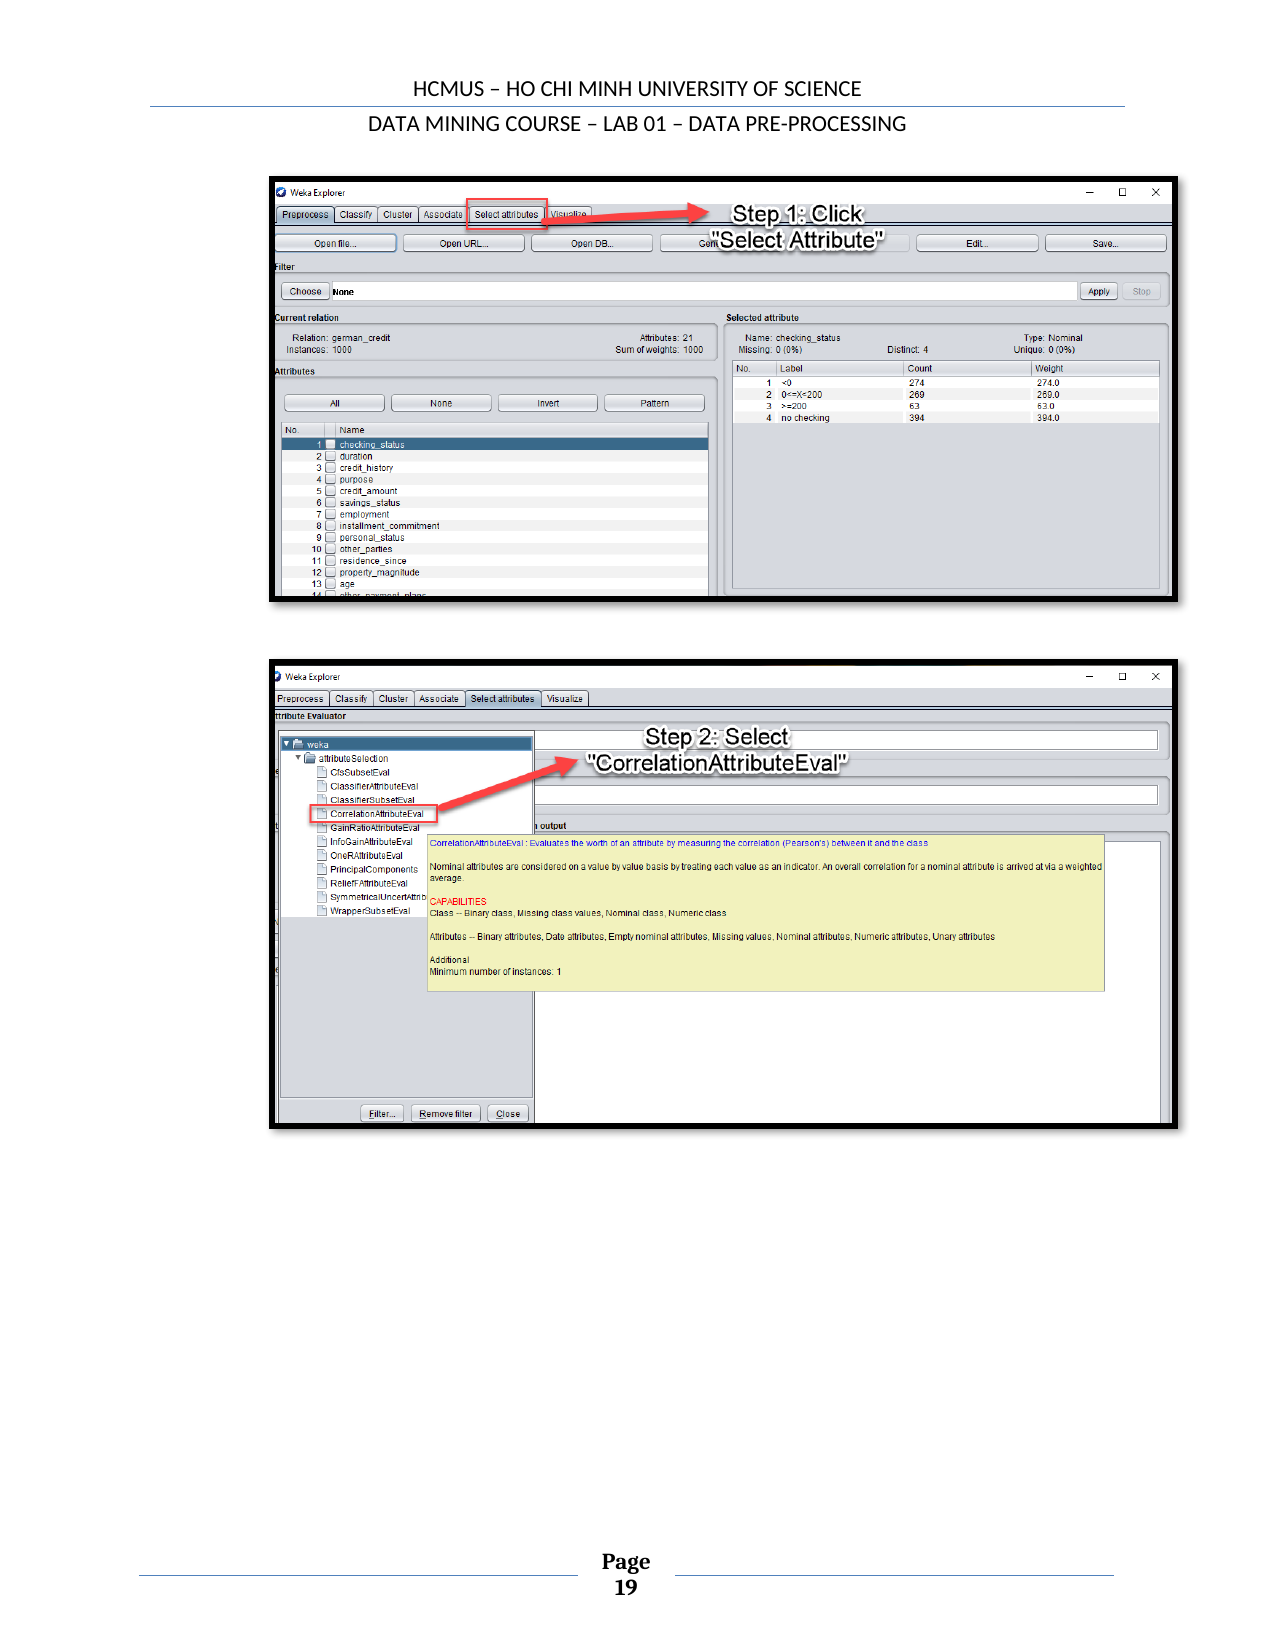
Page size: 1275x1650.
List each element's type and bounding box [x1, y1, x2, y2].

picture [275, 182, 1172, 596]
picture [275, 665, 1172, 1123]
